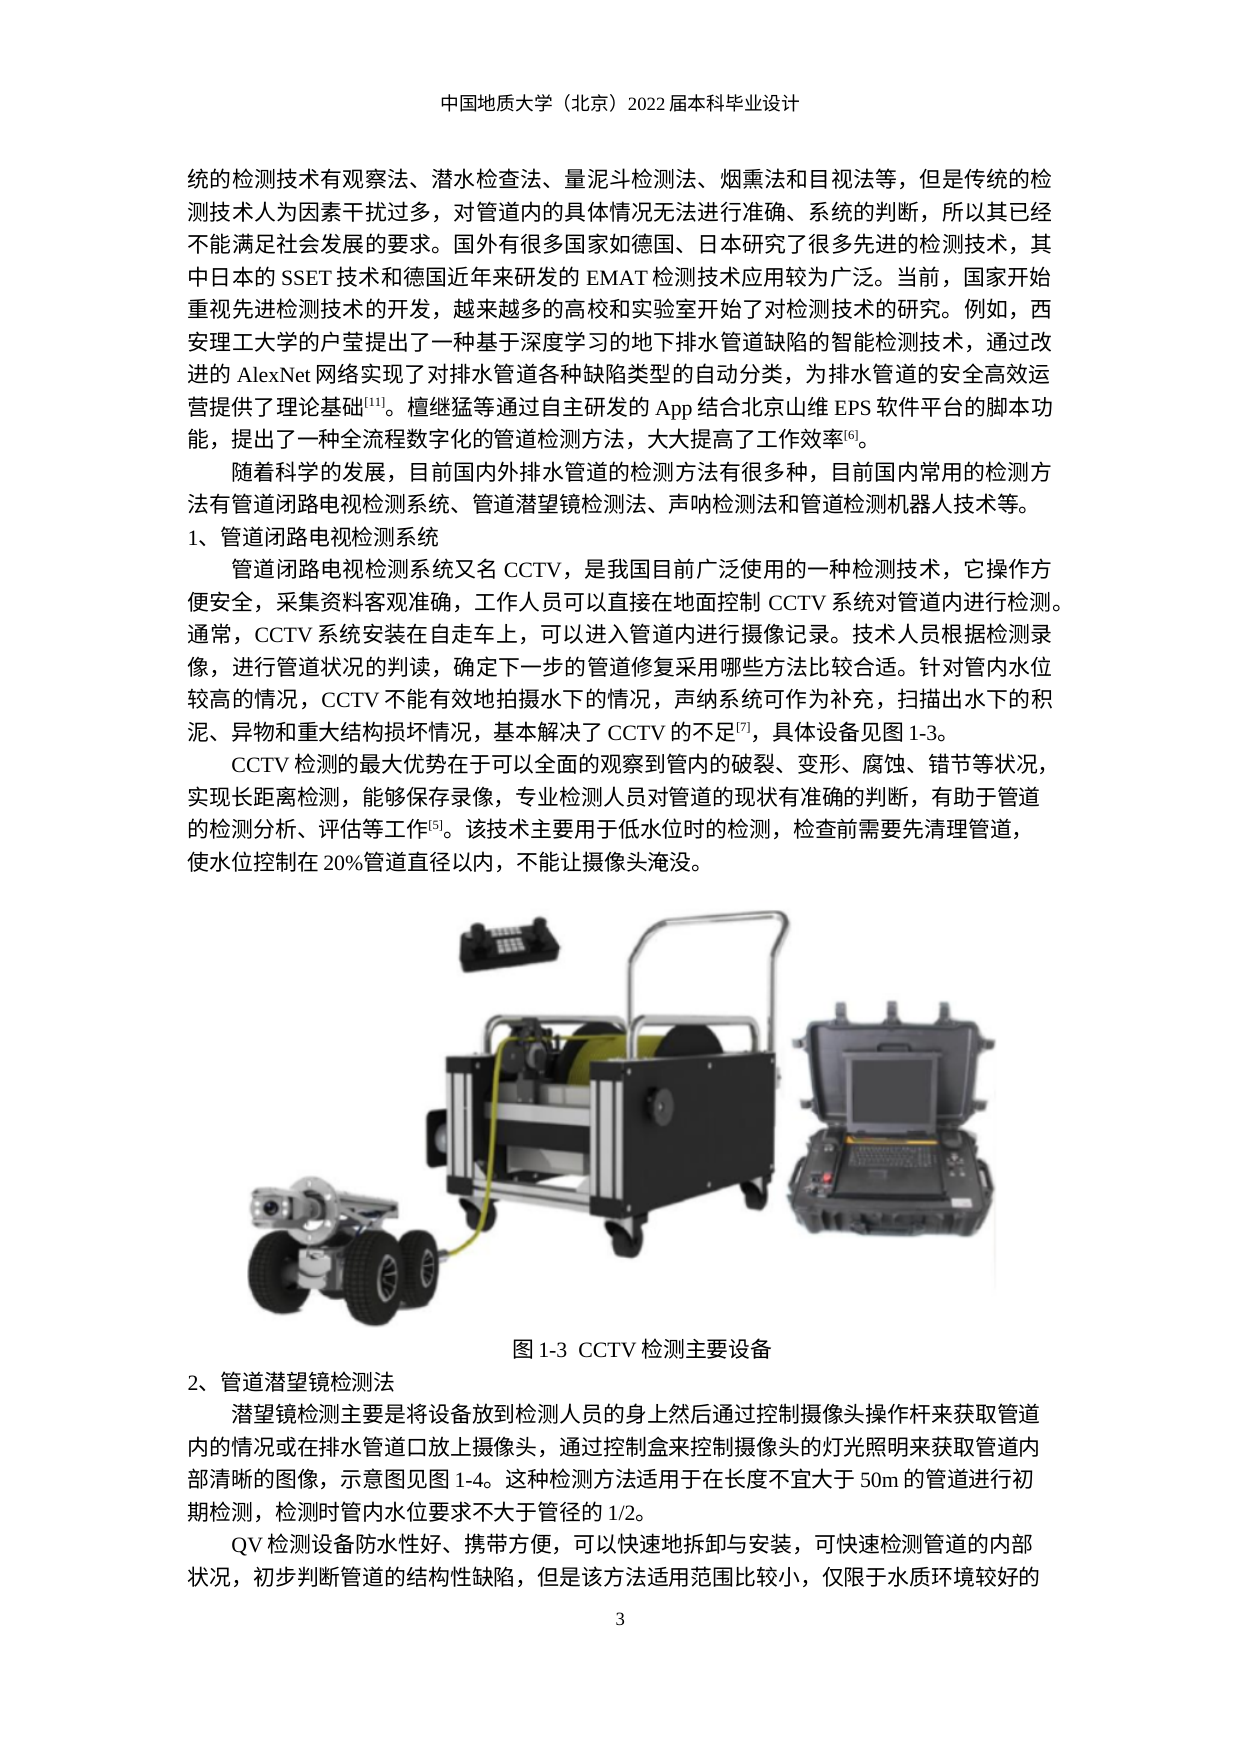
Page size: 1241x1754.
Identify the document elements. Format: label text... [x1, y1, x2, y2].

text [187, 162, 1053, 454]
picture [187, 880, 1053, 1329]
text 随着科学的发展，目前国内外排水管道的检测方法有很多种，目前国内常用的检测方法有管道闭路电视检测系统、管道潜望镜检测法、声呐检测法和管道检测机器人技术等。 [187, 454, 1053, 519]
text CCTV检测的最大优势在于可以全面的观察到管内的破裂、变形、腐蚀、错节等状况，实现长距离检测，能够保存录像，专业检测人员对管道的现状有准确的判断，有助于管道的检测分析、评估等工作[5]。该技术主要用于低水位时的检测，检查前需要先清理管道，使水位控制在20%管道直径以内，不能让摄像头淹没。 [187, 747, 1053, 880]
text 2、管道潜望镜检测法 [187, 1364, 1053, 1397]
text 1、管道闭路电视检测系统 [187, 519, 1053, 552]
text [187, 1527, 1053, 1592]
text 潜望镜检测主要是将设备放到检测人员的身上然后通过控制摄像头操作杆来获取管道内的情况或在排水管道口放上摄像头，通过控制盒来控制摄像头的灯光照明来获取管道内部清晰的图像，示意图见图1-4。这种检测方法适用于在长度不宜大于50m的管道进行初期检测，检测时管内水位要求不大于管径的1/2。 [187, 1397, 1053, 1527]
text 图1-3 CCTV检测主要设备 [187, 1332, 1053, 1364]
text 管道闭路电视检测系统又名CCTV，是我国目前广泛使用的一种检测技术，它操作方便安全，采集资料客观准确，工作人员可以直接在地面控制CCTV系统对管道内进行检测。通常，CCTV系统安装在自走车上，可以进入管道内进行摄像记录。技术人员根据检测录像，进行管道状况的判读，确定下一步的管道修复采用哪些方法比较合适。针对管内水位较高的情况，CCTV不能有效地拍摄水下的情况，声纳系统可作为补充，扫描出水下的积泥、异物和重大结构损坏情况，基本解决了CCTV的不足[7]，具体设备见图1-3。 [187, 552, 1053, 747]
